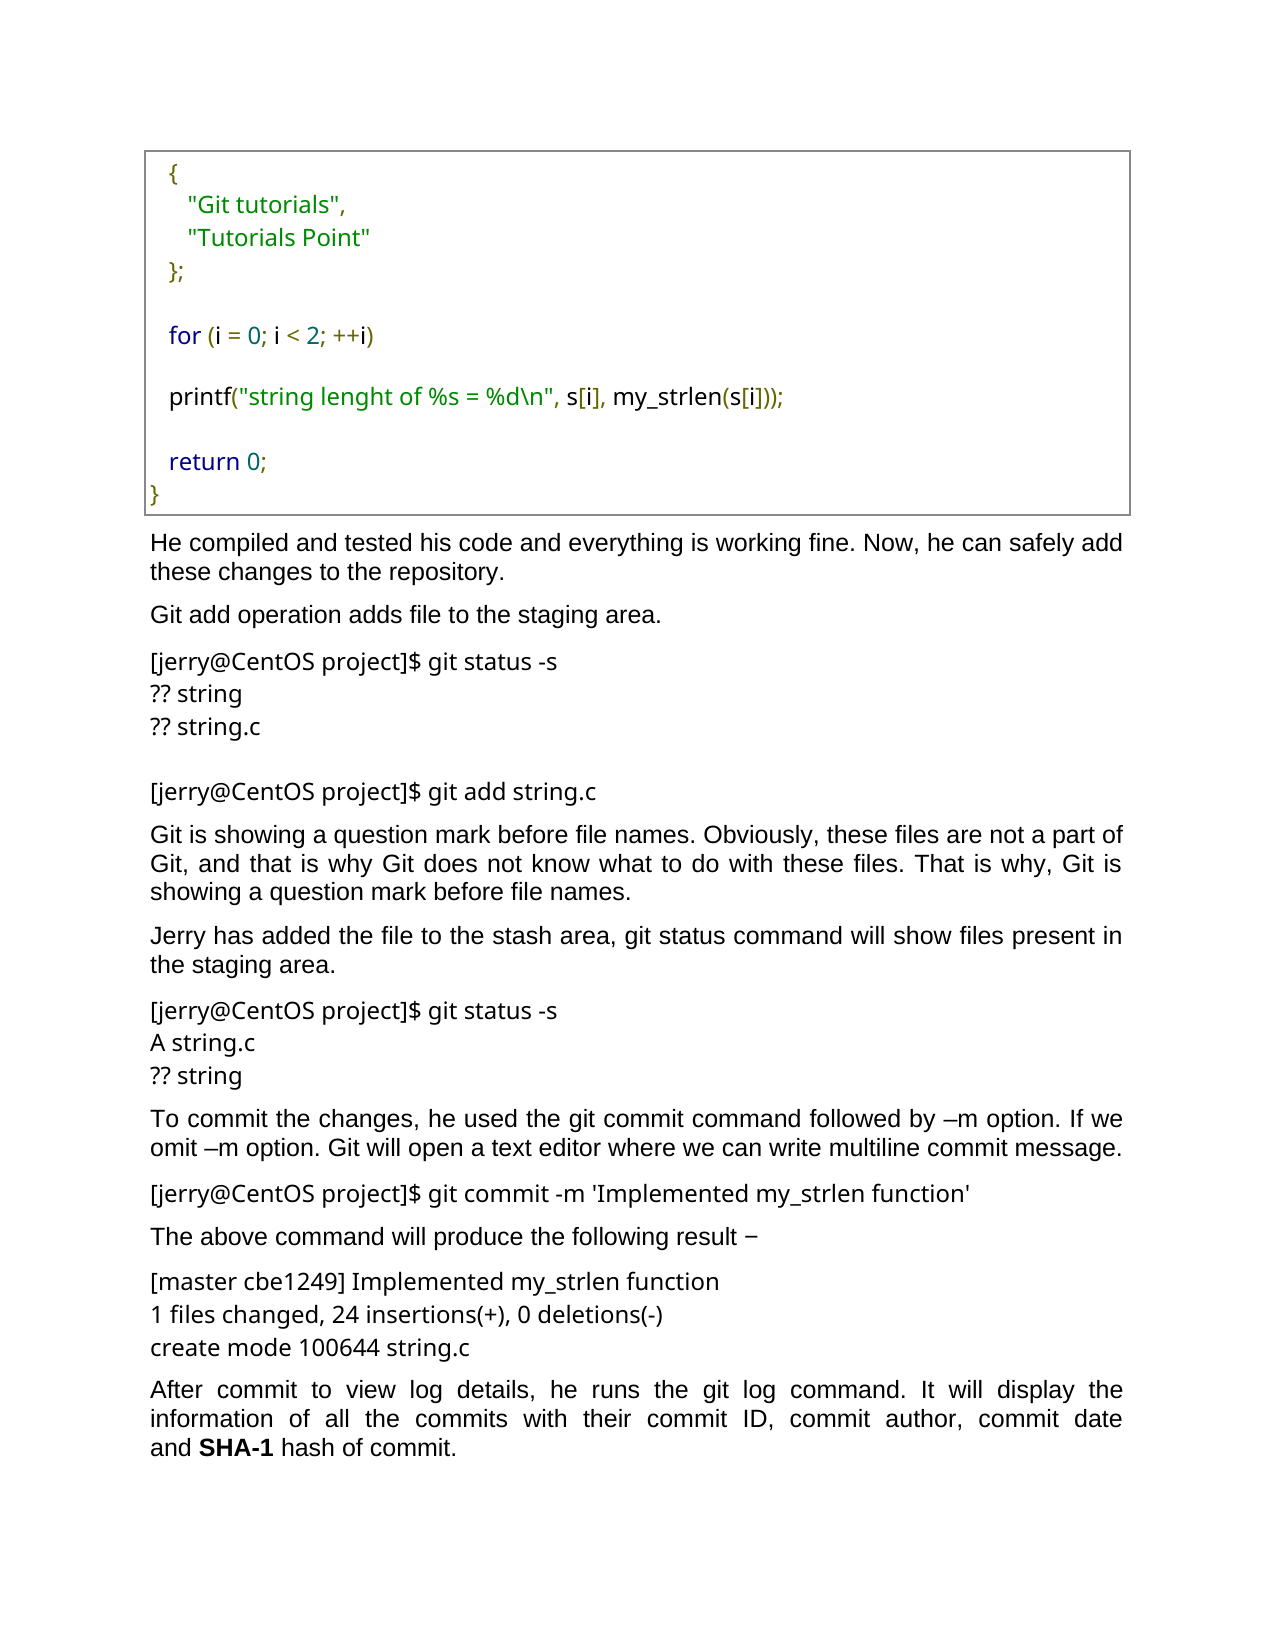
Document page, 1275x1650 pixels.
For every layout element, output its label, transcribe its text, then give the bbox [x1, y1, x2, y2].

text [jerry@CentOS project]$ git status -s [150, 644, 1125, 677]
text The above command will produce the following result − [150, 1221, 1125, 1250]
text { [146, 152, 1129, 188]
text [jerry@CentOS project]$ git add string.c [150, 775, 1125, 807]
text [jerry@CentOS project]$ git status -s [150, 993, 1125, 1026]
text ?? string [150, 677, 1125, 709]
text [master cbe1249] Implemented my_strlen function [150, 1265, 1125, 1298]
text } [146, 471, 1129, 514]
text "Tutorials Point" [150, 221, 1125, 253]
text for (i = 0; i < 2; ++i) [150, 319, 1125, 351]
text ?? string [150, 1059, 1125, 1091]
text He compiled and tested his code and everything is working fine. Now, he can safely add these changes to the repository. [150, 528, 1125, 586]
text }; [150, 253, 1125, 286]
text "Git tutorials", [150, 188, 1125, 221]
text Git is showing a question mark before file names. Obviously, these files are not a part of Git, and that is why Git does not know what to do with these files. That is why, Git is showing a question mark before file names. [150, 820, 1125, 906]
text A string.c [150, 1026, 1125, 1059]
text 1 files changed, 24 insertions(+), 0 deletions(-) [150, 1298, 1125, 1330]
text ?? string.c [150, 709, 1125, 742]
text To commit the changes, he used the git commit command followed by –m option. If we omit –m option. Git will open a text editor where we can write multiline commit message. [150, 1104, 1125, 1161]
text Git add operation adds file to the staging area. [150, 601, 1125, 629]
text After commit to view log details, he runs the git log command. It will display the information of all the commits with their commit ID, commit author, commit date and SHA-1 hash of commit. [150, 1376, 1125, 1462]
text printf("string lenght of %s = %d\n", s[i], my_strlen(s[i])); [150, 379, 1125, 412]
text create mode 100644 string.c [150, 1330, 1125, 1363]
text Jerry has added the file to the stash area, git status command will show files present in the staging area. [150, 921, 1125, 978]
text [jerry@CentOS project]$ git commit -m 'Implemented my_strlen function' [150, 1176, 1125, 1209]
text return 0; [150, 444, 1125, 471]
